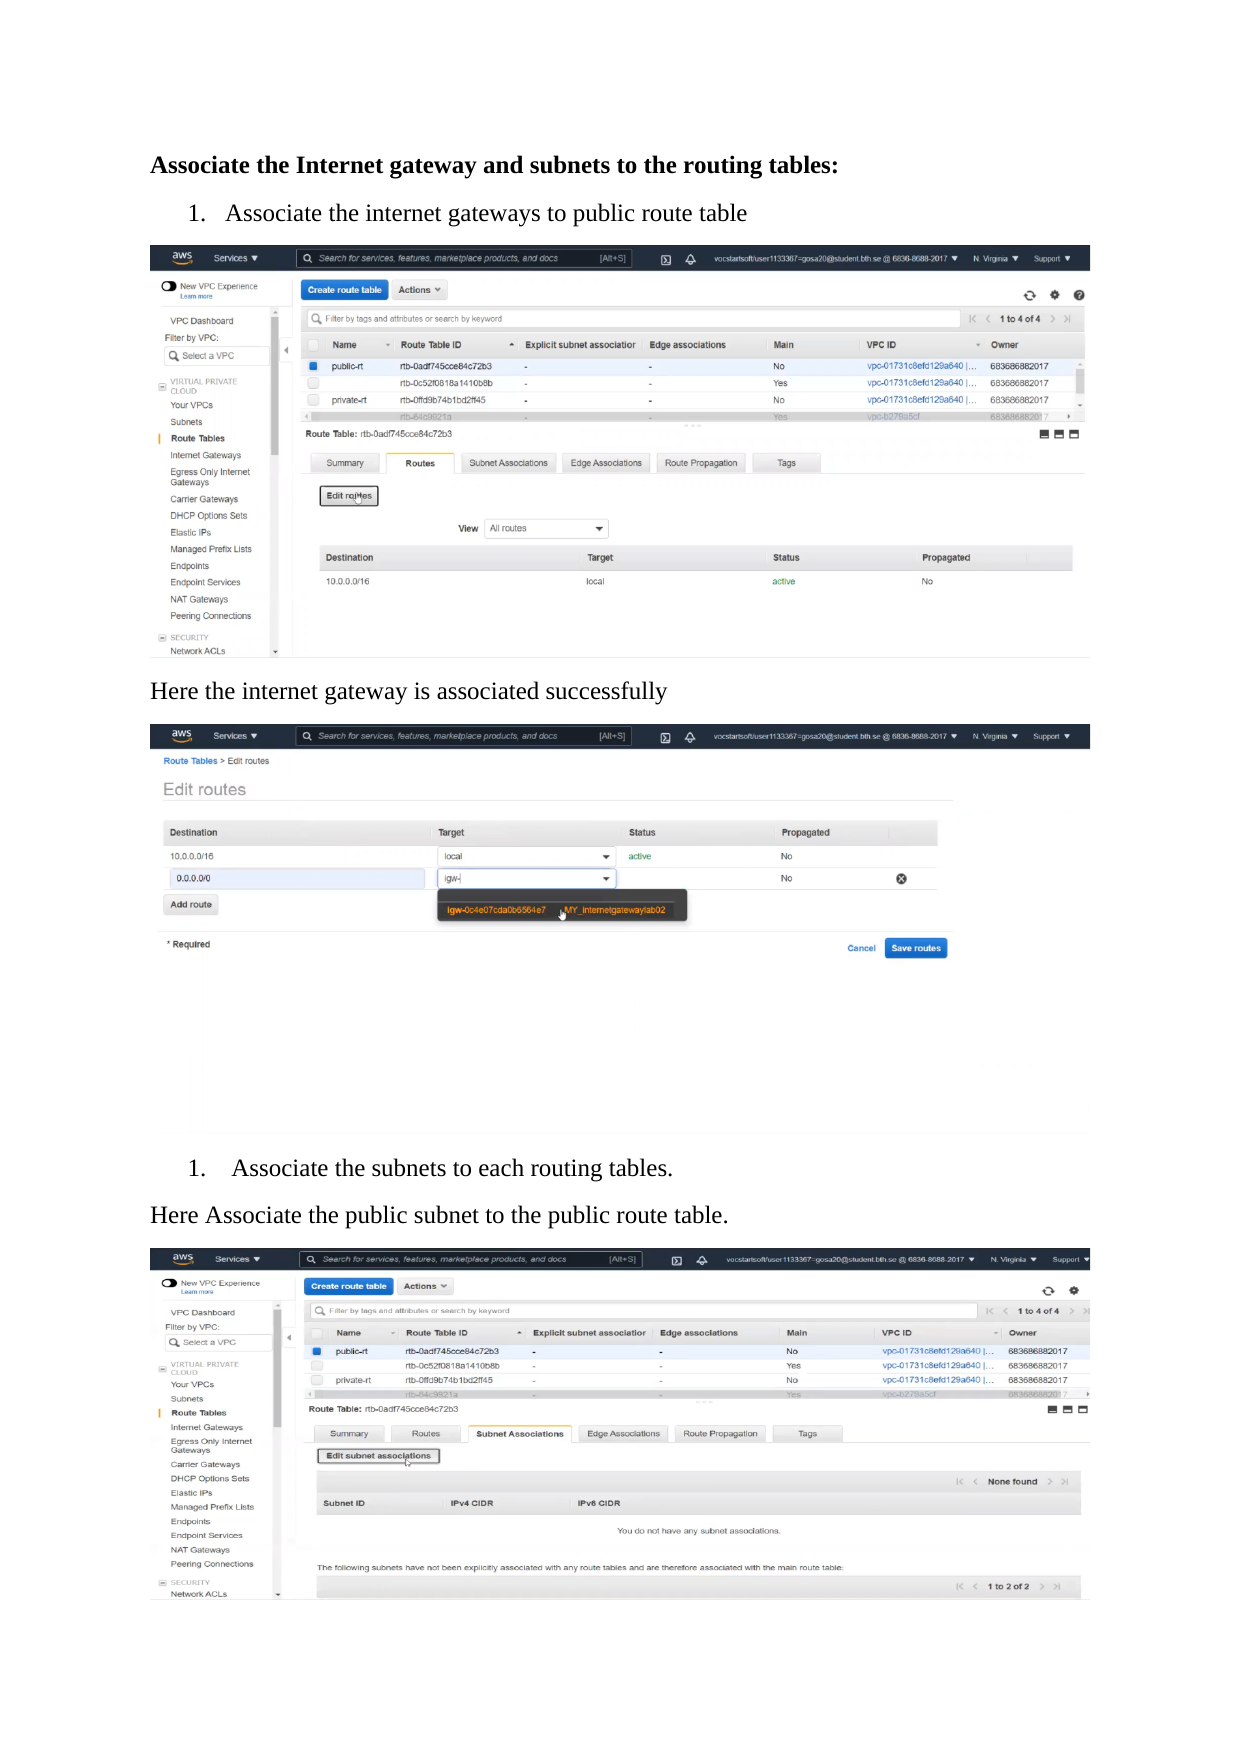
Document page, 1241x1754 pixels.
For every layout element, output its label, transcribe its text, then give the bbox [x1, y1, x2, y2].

text Associate the Internet gateway and subnets to the routing tables: [150, 150, 1090, 179]
picture [150, 245, 1091, 658]
text Here Associate the public subnet to the public route table. [150, 1201, 1090, 1229]
list Associate the internet gateways to public route table [187, 198, 1090, 226]
picture [150, 724, 1091, 1134]
picture [150, 1248, 1091, 1600]
text Here the internet gateway is associated successfully [150, 676, 1090, 705]
list Associate the subnets to each routing tables. [187, 1153, 1090, 1182]
